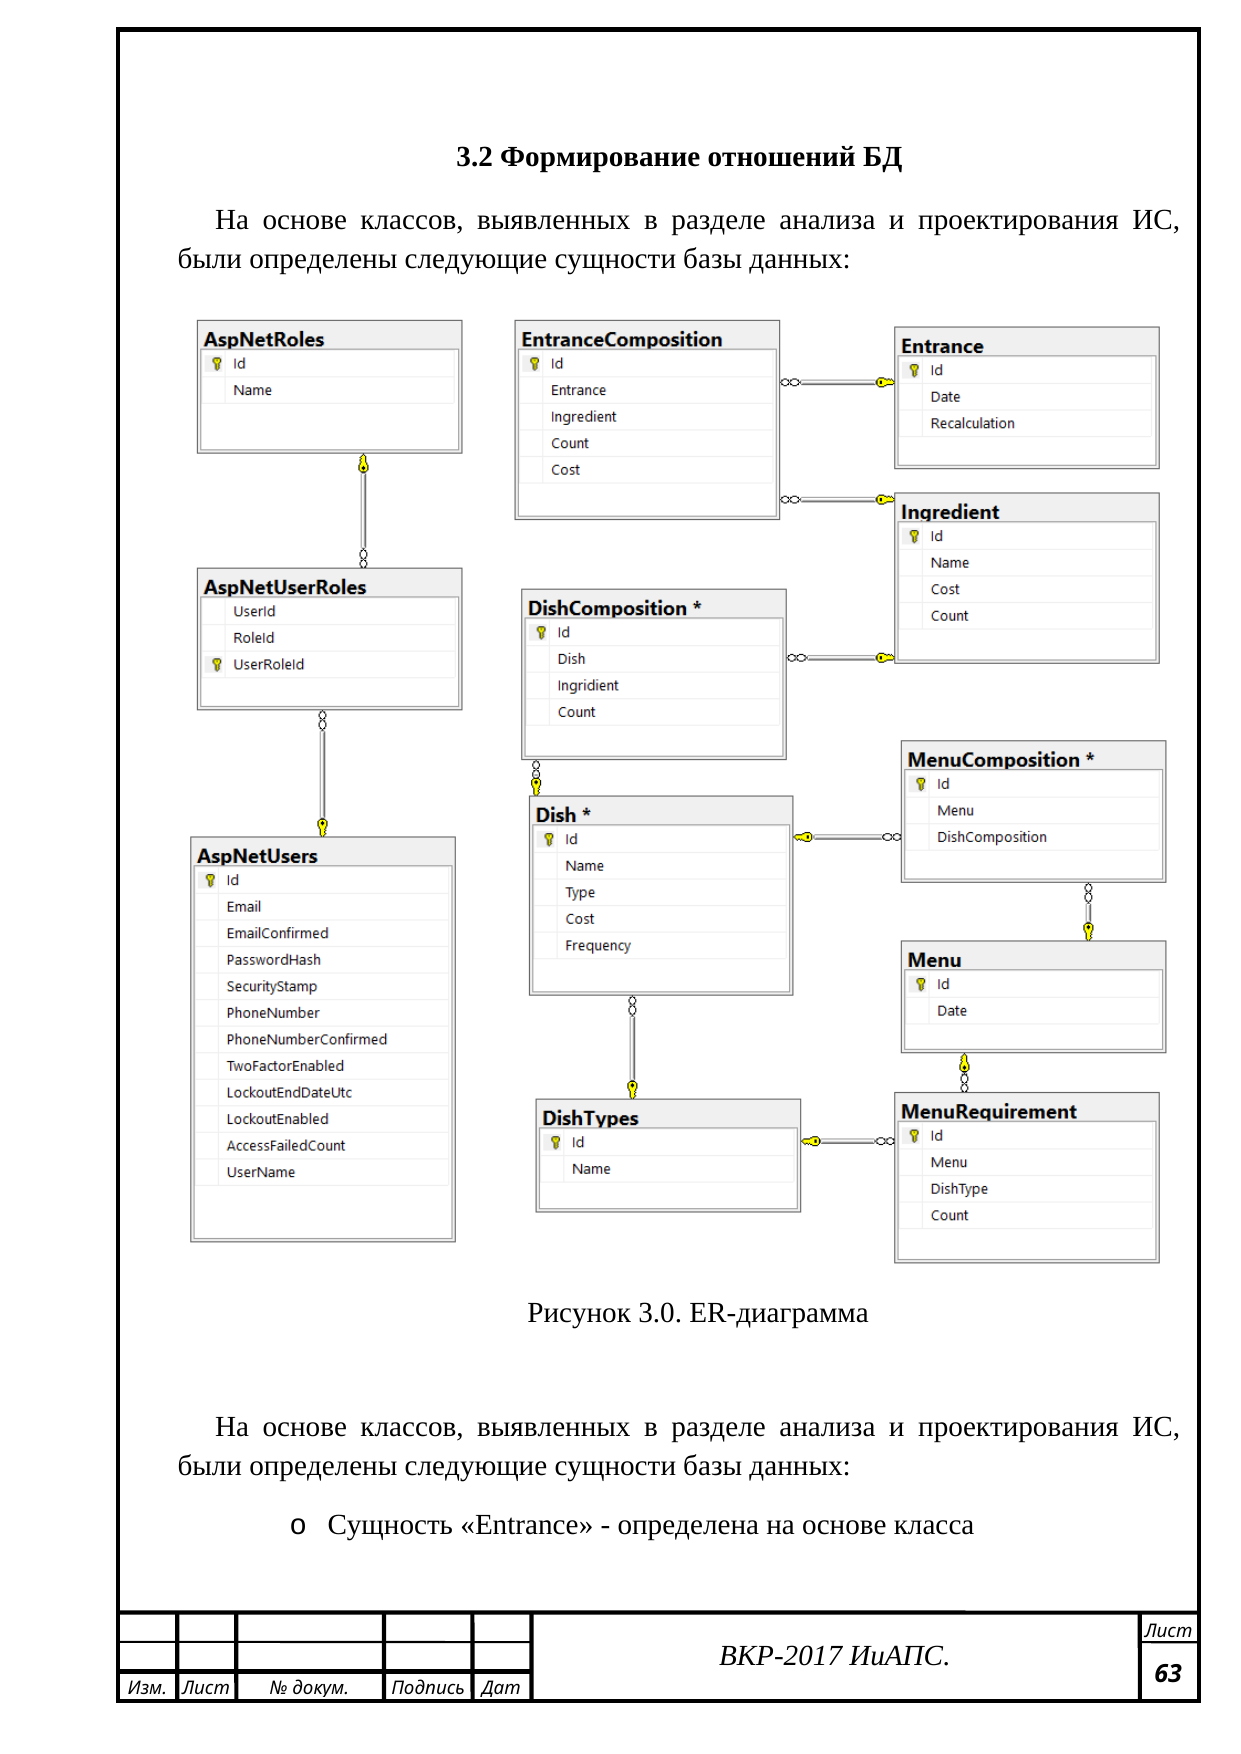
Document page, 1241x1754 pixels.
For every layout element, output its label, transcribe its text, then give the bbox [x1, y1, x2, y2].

text На основе классов, выявленных в разделе анализа и проектирования ИС, были определены следующие сущности базы данных: [177, 1409, 1181, 1481]
text На основе классов, выявленных в разделе анализа и проектирования ИС, были определены следующие сущности базы данных: [177, 202, 1181, 274]
picture [177, 300, 1182, 1269]
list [290, 1507, 1181, 1541]
text Рисунок 3.0. ER-диаграмма [215, 1295, 1181, 1328]
subtitle Формирование отношений БД [177, 139, 1181, 172]
